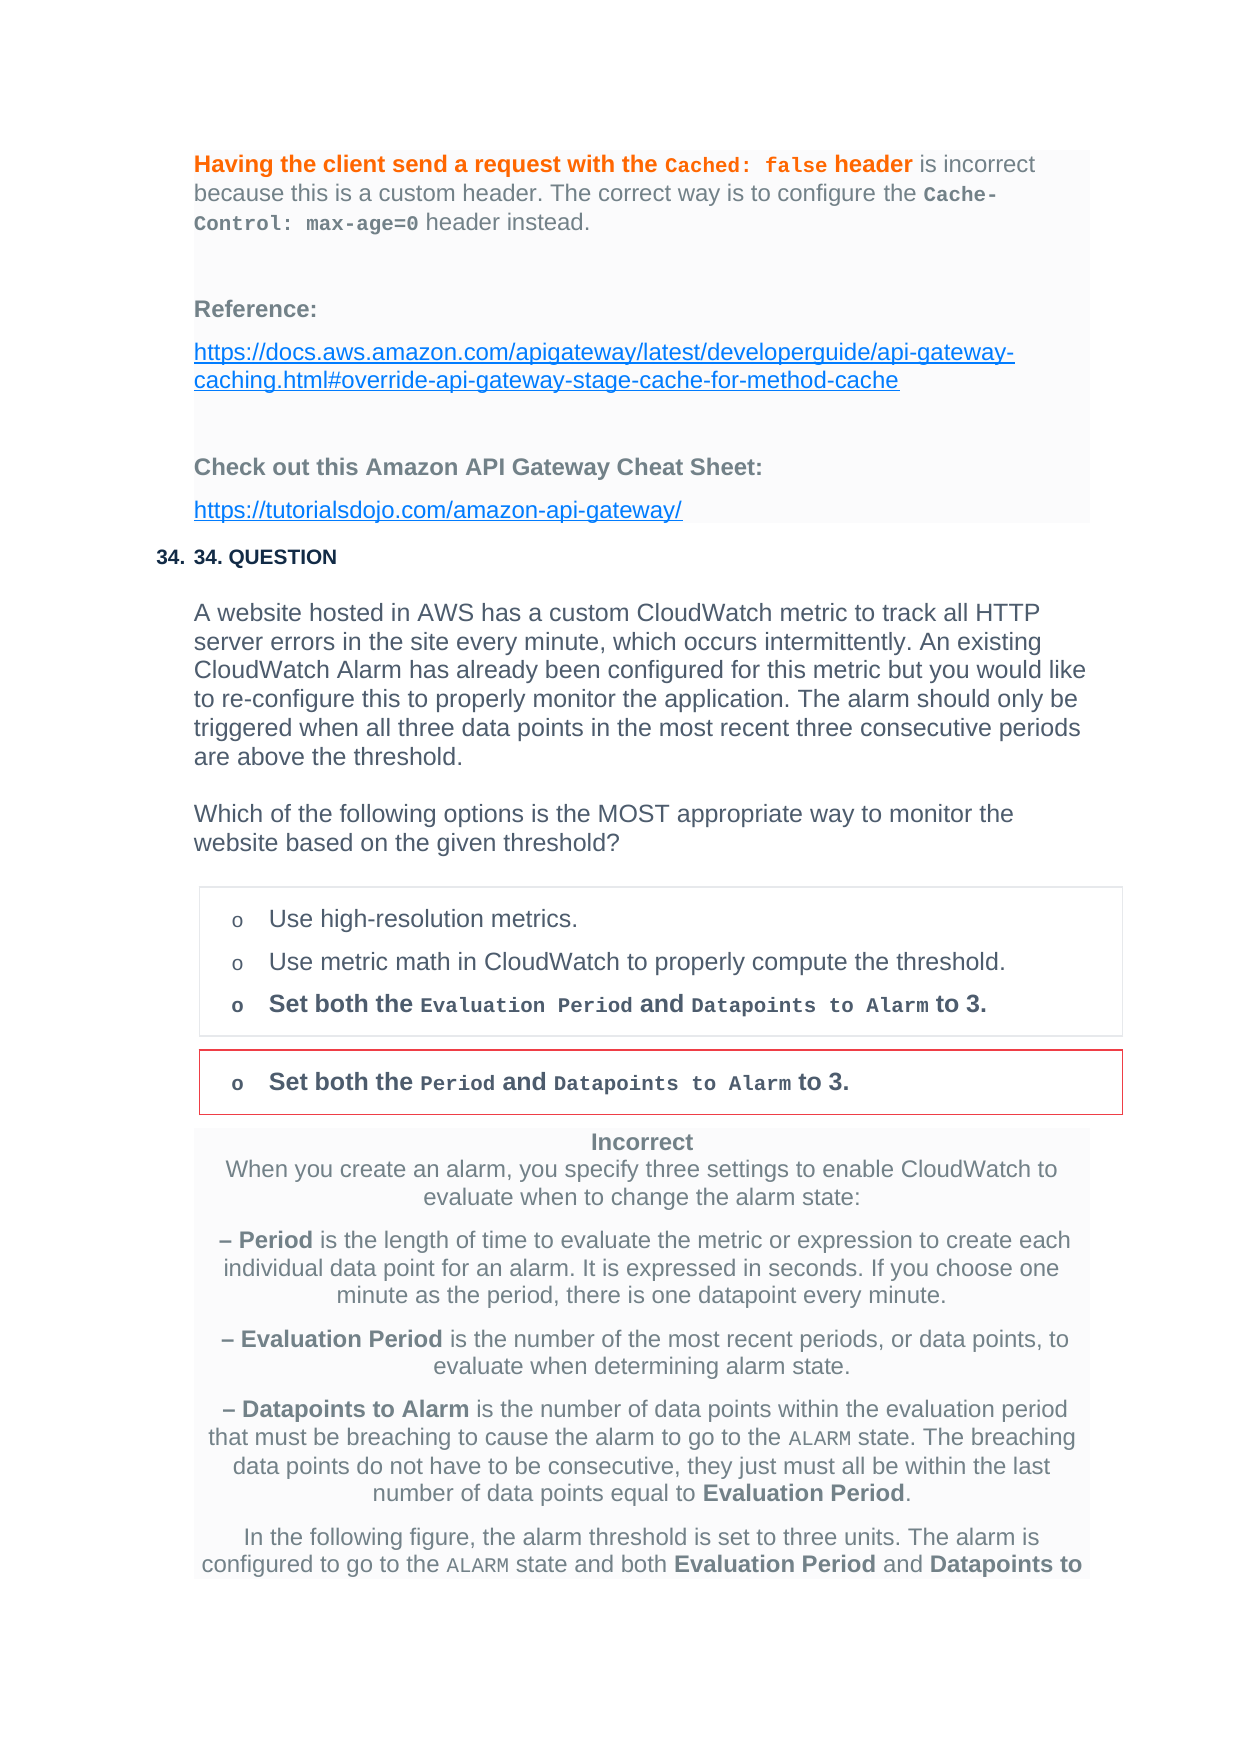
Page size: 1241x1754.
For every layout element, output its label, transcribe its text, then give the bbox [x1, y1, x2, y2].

list Set both the Period and Datapoints to Alarm to 3. [200, 1051, 1122, 1114]
text Which of the following options is the MOST appropriate way to monitor the website based on the given threshold? [194, 799, 1090, 857]
text Having the client send a request with the Cached: false header is incorrect because this is a custom header. The correct way is to configure the Cache-Control: max-age=0 header instead. [194, 150, 1090, 236]
list Use metric math in CloudWatch to properly compute the threshold. [200, 928, 1122, 970]
text A website hosted in AWS has a custom CloudWatch metric to track all HTTP server errors in the site every minute, which occurs intermittently. An existing CloudWatch Alarm has already been configured for this metric but you would like to re-configure this to properly monitor the application. The alarm should only be triggered when all three data points in the most recent three consecutive periods are above the threshold. [194, 598, 1090, 770]
text – Period is the length of time to evaluate the metric or expression to create each individual data point for an alarm. It is expressed in seconds. If you choose one minute as the period, there is one datapoint every minute. [194, 1226, 1090, 1309]
text https://docs.aws.amazon.com/apigateway/latest/developerguide/api-gateway-caching.html#override-api-gateway-stage-cache-for-method-cache [194, 338, 1090, 393]
text When you create an alarm, you specify three settings to enable CloudWatch to evaluate when to change the alarm state: [194, 1155, 1090, 1211]
text Reference: [194, 295, 1090, 323]
text Incorrect [194, 1128, 1090, 1155]
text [194, 1523, 1090, 1579]
text – Datapoints to Alarm is the number of data points within the evaluation period that must be breaching to cause the alarm to go to the ALARM state. The breaching data points do not have to be consecutive, they just must all be within the last number of data points equal to Evaluation Period. [194, 1395, 1090, 1507]
text – Evaluation Period is the number of the most recent periods, or data points, to evaluate when determining alarm state. [194, 1324, 1090, 1380]
text https://tutorialsdojo.com/amazon-api-gateway/ [194, 496, 1090, 523]
text Check out this Amazon API Gateway Cheat Sheet: [194, 452, 1090, 480]
list 34. Question [156, 536, 1090, 568]
list Set both the Evaluation Period and Datapoints to Alarm to 3. [200, 970, 1122, 1035]
list Use high-resolution metrics. [200, 888, 1122, 928]
